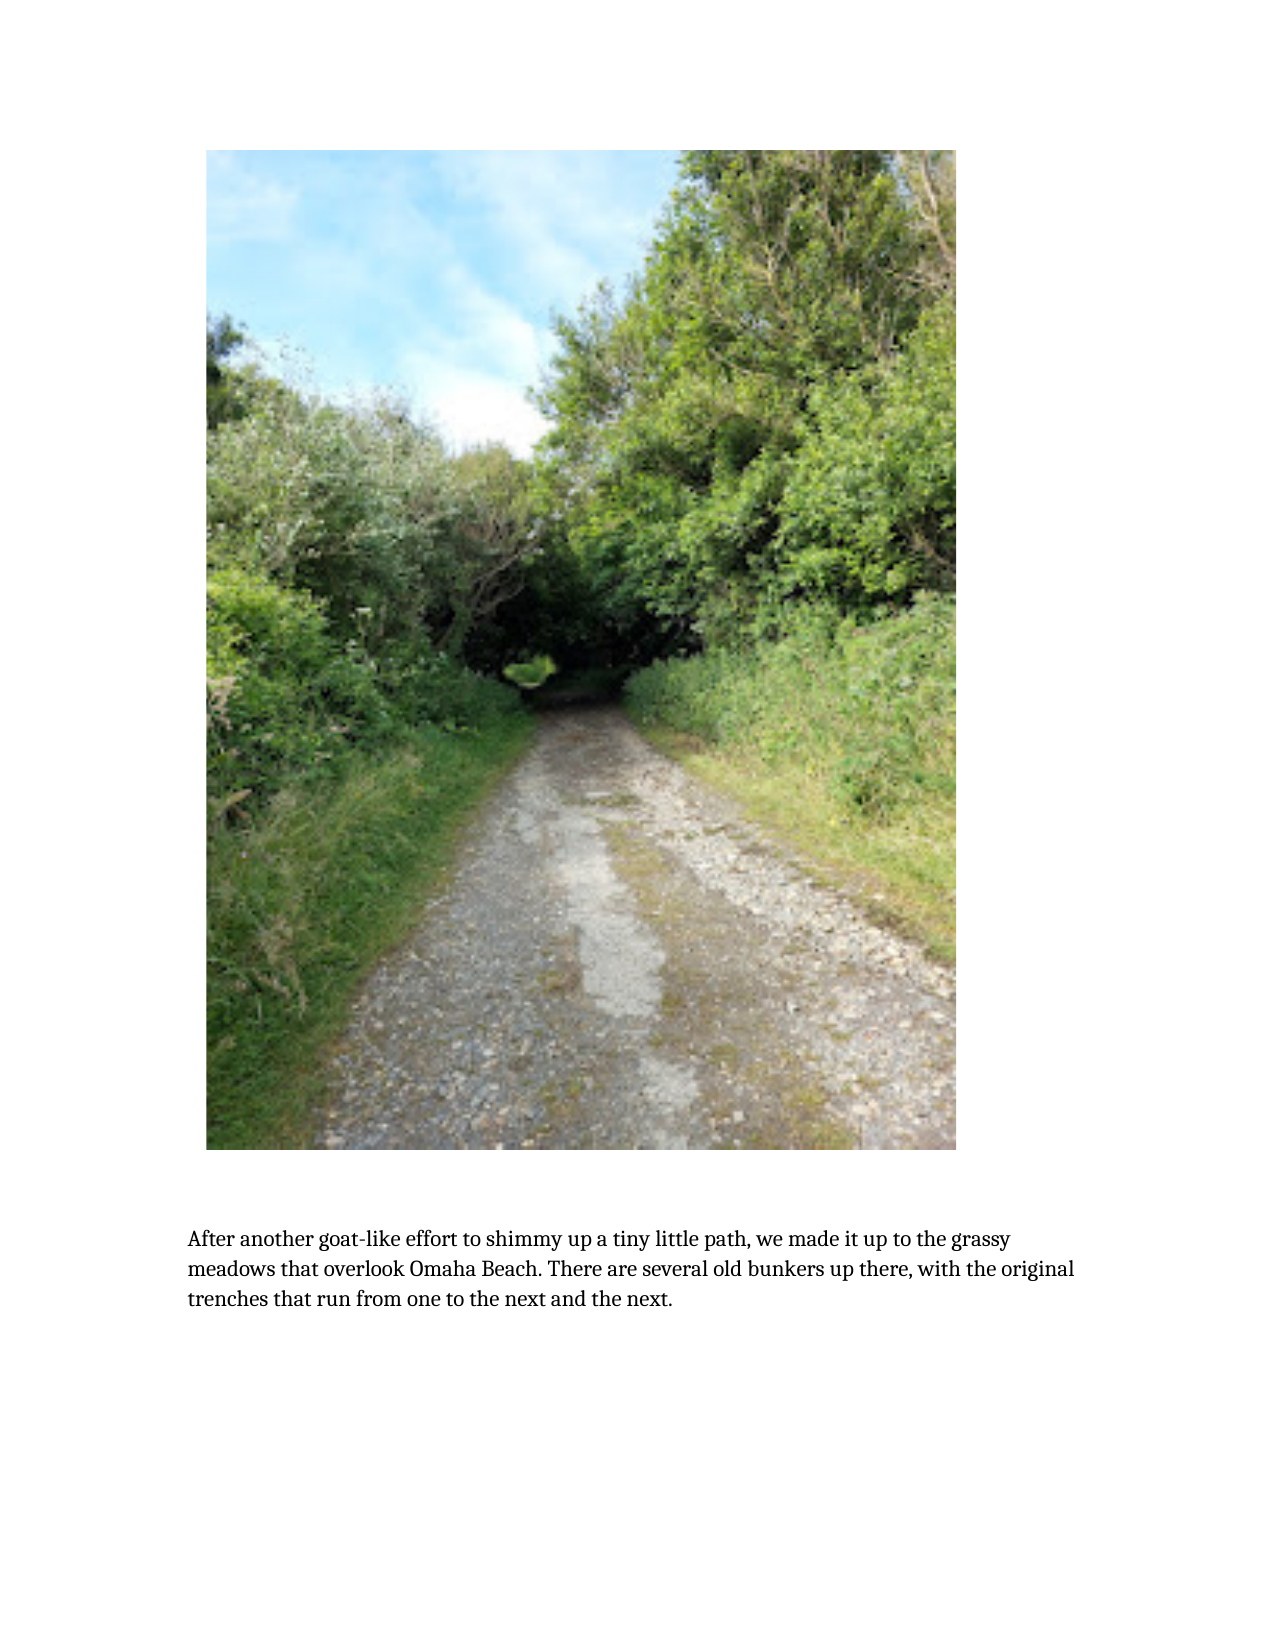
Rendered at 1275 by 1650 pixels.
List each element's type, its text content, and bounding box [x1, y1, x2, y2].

picture [206, 150, 957, 1150]
text After another goat-like effort to shimmy up a tiny little path, we made it up to the grassy meadows that overlook Omaha Beach. There are several old bunkers up there, with the original trenches that run from one to the next and the next. [187, 1226, 1087, 1312]
